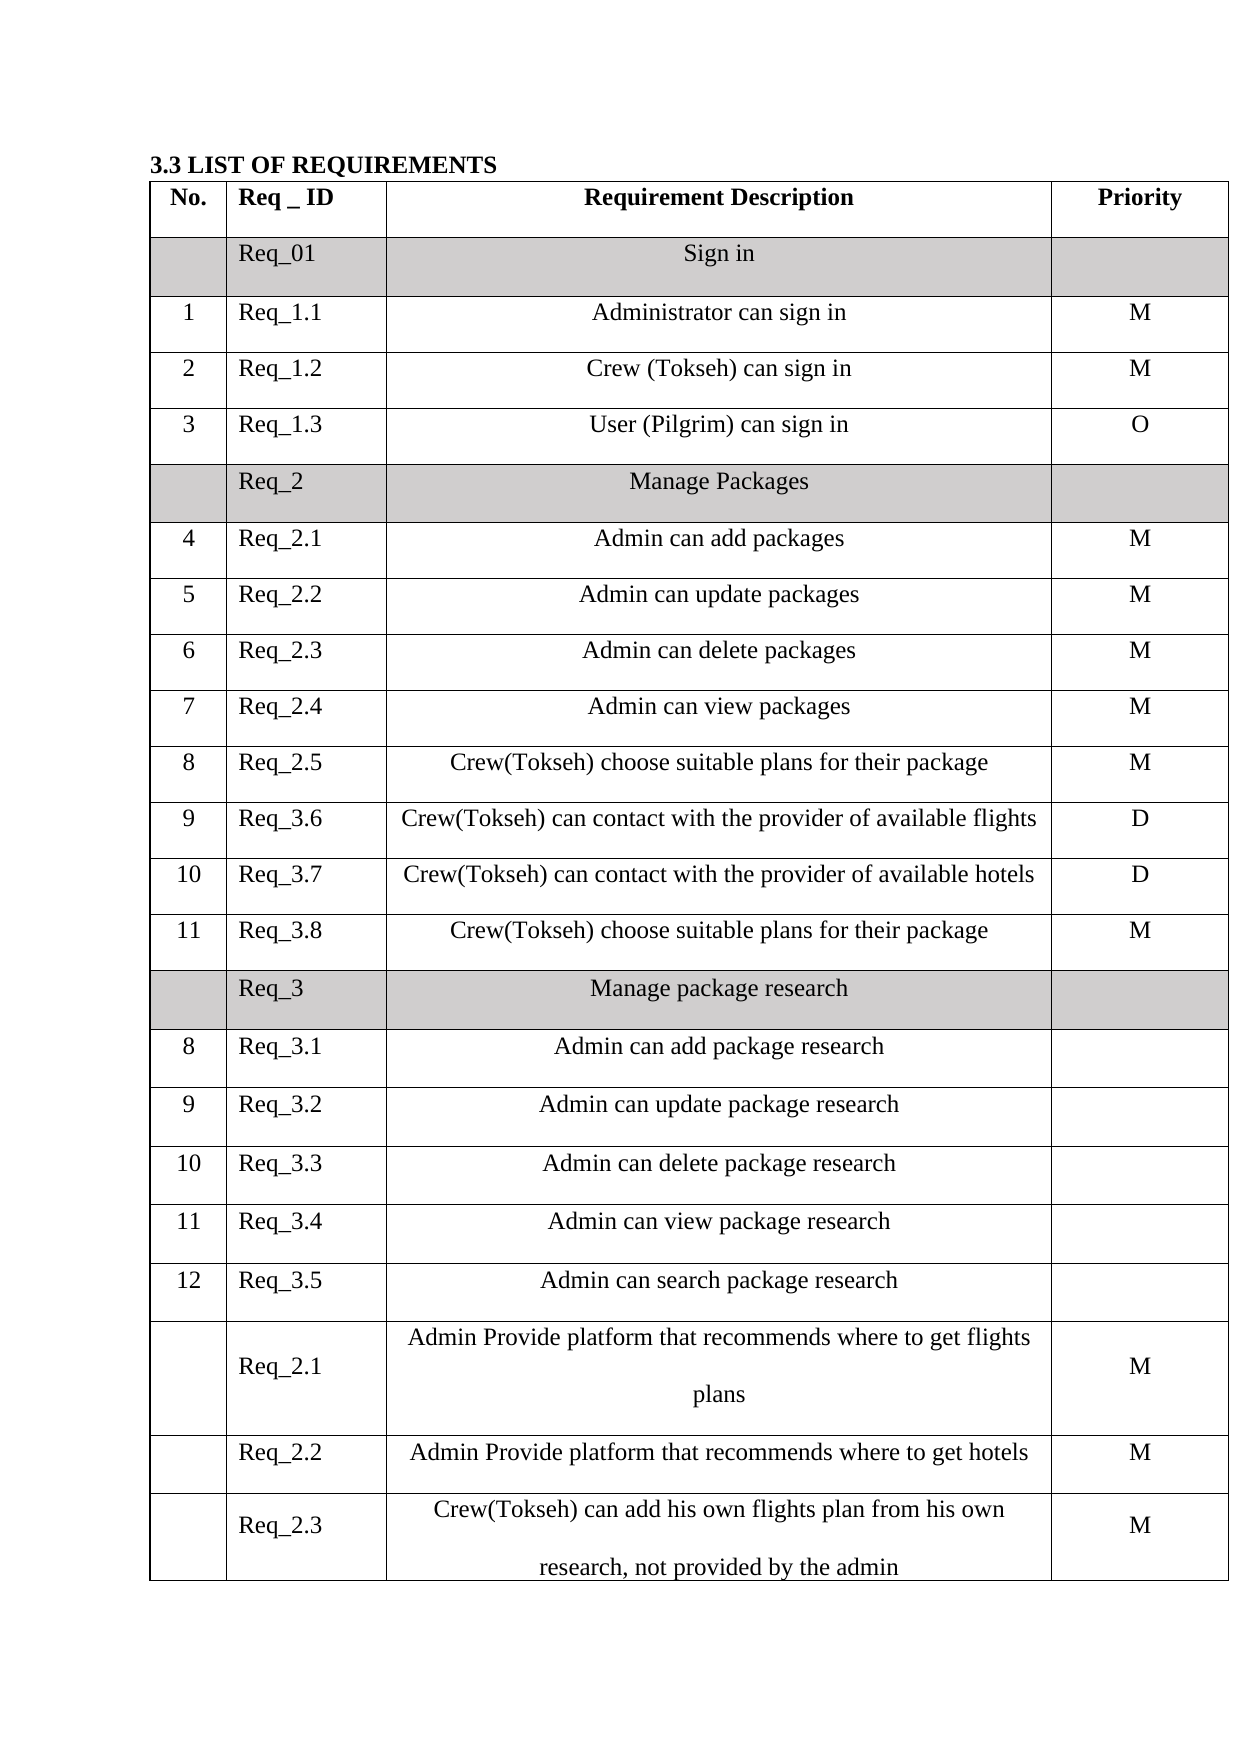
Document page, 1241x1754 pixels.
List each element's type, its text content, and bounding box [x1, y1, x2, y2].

table_cell Req_2.2 [227, 579, 386, 634]
table_cell Req_3.6 [227, 803, 386, 858]
table_cell Req_1.3 [227, 409, 386, 464]
table_cell Admin can add package research [387, 1030, 1051, 1087]
table_header Req _ ID [227, 182, 386, 237]
table_cell [151, 465, 226, 522]
table_cell M [1052, 353, 1228, 408]
table_cell Admin can update packages [387, 579, 1051, 634]
table_cell D [1052, 803, 1228, 858]
table_cell Manage Packages [387, 465, 1051, 522]
table_cell M [1052, 579, 1228, 634]
table_cell 2 [151, 353, 226, 408]
table_cell D [1052, 859, 1228, 914]
table_cell 9 [151, 803, 226, 858]
table_cell Req_2 [227, 465, 386, 522]
table_cell M [1052, 297, 1228, 352]
table_cell M [1052, 523, 1228, 578]
table_cell [1052, 1264, 1228, 1321]
table_cell 3 [151, 409, 226, 464]
table_header No. [151, 182, 226, 237]
subtitle 3.3 LIST OF REQUIREMENTS [150, 150, 1090, 179]
table_cell 11 [151, 915, 226, 970]
table_cell Req_01 [227, 238, 386, 296]
table_cell Req_2.3 [227, 635, 386, 690]
table_cell 6 [151, 635, 226, 690]
table_cell Administrator can sign in [387, 297, 1051, 352]
table_cell Req_2.1 [227, 523, 386, 578]
table_cell 7 [151, 691, 226, 746]
table_cell [1052, 1030, 1228, 1087]
table_cell Crew(Tokseh) can contact with the provider of available hotels [387, 859, 1051, 914]
table_cell Req_1.2 [227, 353, 386, 408]
table_cell 4 [151, 523, 226, 578]
table_cell Req_3.7 [227, 859, 386, 914]
table_cell M [1052, 747, 1228, 802]
table_cell [151, 238, 226, 296]
table_cell 10 [151, 859, 226, 914]
table_cell [151, 1494, 226, 1580]
table_cell M [1052, 1436, 1228, 1493]
table_cell [151, 1436, 226, 1493]
table_cell Admin can view packages [387, 691, 1051, 746]
table_cell 11 [151, 1205, 226, 1263]
table_cell Req_3.3 [227, 1147, 386, 1204]
table_cell Req_3.4 [227, 1205, 386, 1263]
table_cell Crew(Tokseh) can contact with the provider of available flights [387, 803, 1051, 858]
table_cell Req_2.4 [227, 691, 386, 746]
table_cell 5 [151, 579, 226, 634]
table_cell Admin can add packages [387, 523, 1051, 578]
table_cell [1052, 1205, 1228, 1263]
table_cell [1052, 465, 1228, 522]
table_cell M [1052, 1494, 1228, 1580]
table_cell M [1052, 635, 1228, 690]
table_header Requirement Description [387, 182, 1051, 237]
table_cell 10 [151, 1147, 226, 1204]
table_cell [1052, 1147, 1228, 1204]
table_cell User (Pilgrim) can sign in [387, 409, 1051, 464]
table_cell Req_3 [227, 971, 386, 1029]
table_cell Manage package research [387, 971, 1051, 1029]
table_cell Admin can update package research [387, 1088, 1051, 1146]
table_cell Admin can delete packages [387, 635, 1051, 690]
table_cell 9 [151, 1088, 226, 1146]
table_cell Req_2.1 [227, 1322, 386, 1434]
table_cell Crew (Tokseh) can sign in [387, 353, 1051, 408]
table_cell Req_1.1 [227, 297, 386, 352]
table_cell Admin can view package research [387, 1205, 1051, 1263]
table_cell Req_3.8 [227, 915, 386, 970]
table_cell 12 [151, 1264, 226, 1321]
table_cell 1 [151, 297, 226, 352]
table_cell Sign in [387, 238, 1051, 296]
table_cell Admin Provide platform that recommends where to get flights plans [387, 1322, 1051, 1434]
table_cell [1052, 1088, 1228, 1146]
table_cell M [1052, 915, 1228, 970]
table_cell [151, 971, 226, 1029]
table_cell 8 [151, 1030, 226, 1087]
table_cell [1052, 238, 1228, 296]
table_cell M [1052, 1322, 1228, 1434]
table_cell Crew(Tokseh) choose suitable plans for their package [387, 915, 1051, 970]
table_cell [151, 1322, 226, 1434]
table_cell Crew(Tokseh) choose suitable plans for their package [387, 747, 1051, 802]
table_cell M [1052, 691, 1228, 746]
table_cell Req_3.1 [227, 1030, 386, 1087]
table_cell Req_2.3 [227, 1494, 386, 1580]
table_cell 8 [151, 747, 226, 802]
table_cell Req_2.5 [227, 747, 386, 802]
table_cell [1052, 971, 1228, 1029]
table_cell Crew(Tokseh) can add his own flights plan from his own research, not provided by the admin [387, 1494, 1051, 1580]
table_cell O [1052, 409, 1228, 464]
table_cell Admin can delete package research [387, 1147, 1051, 1204]
table_cell Admin can search package research [387, 1264, 1051, 1321]
table_cell Req_3.5 [227, 1264, 386, 1321]
table_header Priority [1052, 182, 1228, 237]
table_cell Req_3.2 [227, 1088, 386, 1146]
table_cell Req_2.2 [227, 1436, 386, 1493]
table_cell Admin Provide platform that recommends where to get hotels [387, 1436, 1051, 1493]
